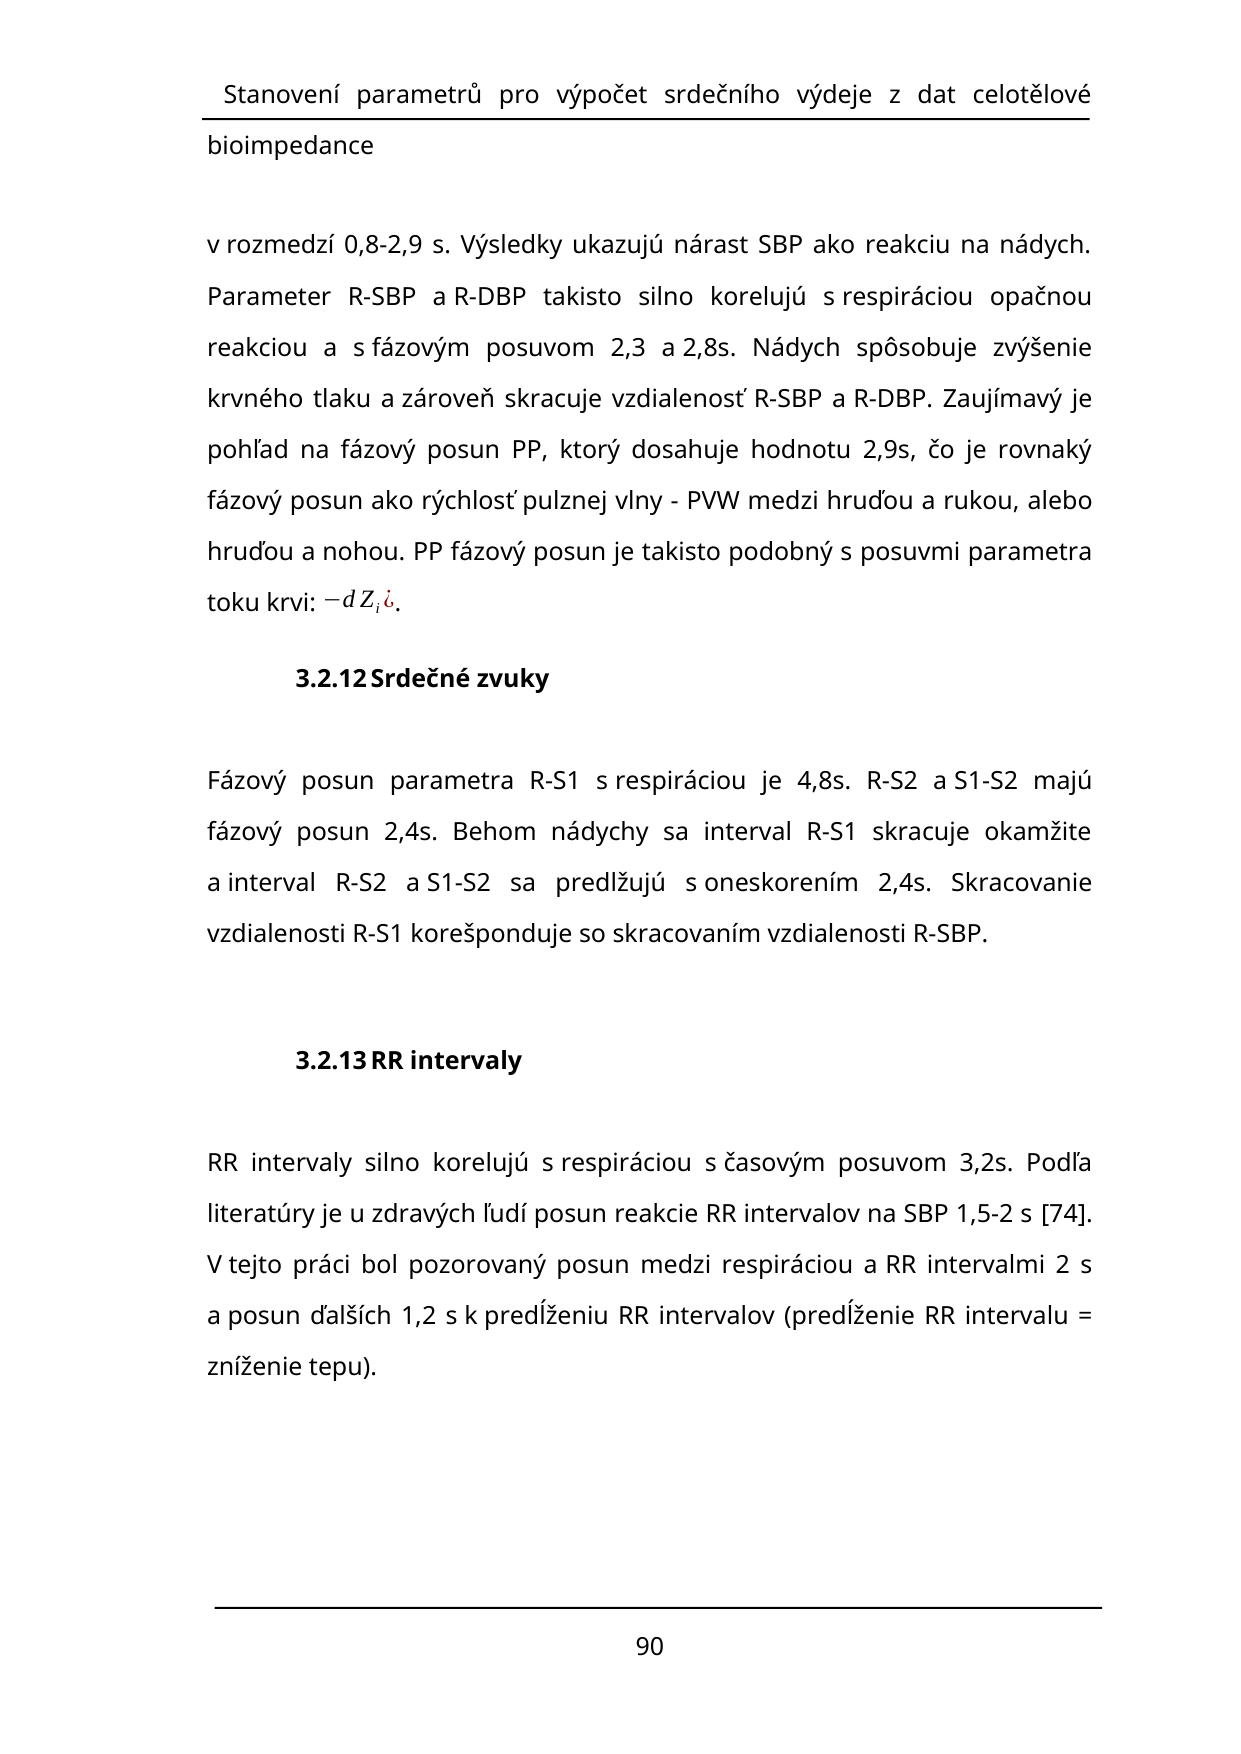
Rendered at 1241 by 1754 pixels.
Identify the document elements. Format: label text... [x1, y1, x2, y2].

text Fázový posun parametra R-S1 s respiráciou je 4,8s. R-S2 a S1-S2 majú fázový posun 2,4s. Behom nádychy sa interval R-S1 skracuje okamžite a interval R-S2 a S1-S2 sa predlžujú s oneskorením 2,4s. Skracovanie vzdialenosti R-S1 korešponduje so skracovaním vzdialenosti R-SBP. [207, 763, 1092, 950]
subtitle RR intervaly [295, 1043, 1092, 1077]
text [207, 227, 1092, 618]
subtitle Srdečné zvuky [295, 661, 1092, 694]
text RR intervaly silno korelujú s respiráciou s časovým posuvom 3,2s. Podľa literatúry je u zdravých ľudí posun reakcie RR intervalov na SBP 1,5-2 s [74]. V tejto práci bol pozorovaný posun medzi respiráciou a RR intervalmi 2 s a posun ďalších 1,2 s k predĺženiu RR intervalov (predĺženie RR intervalu = zníženie tepu). [207, 1145, 1092, 1383]
